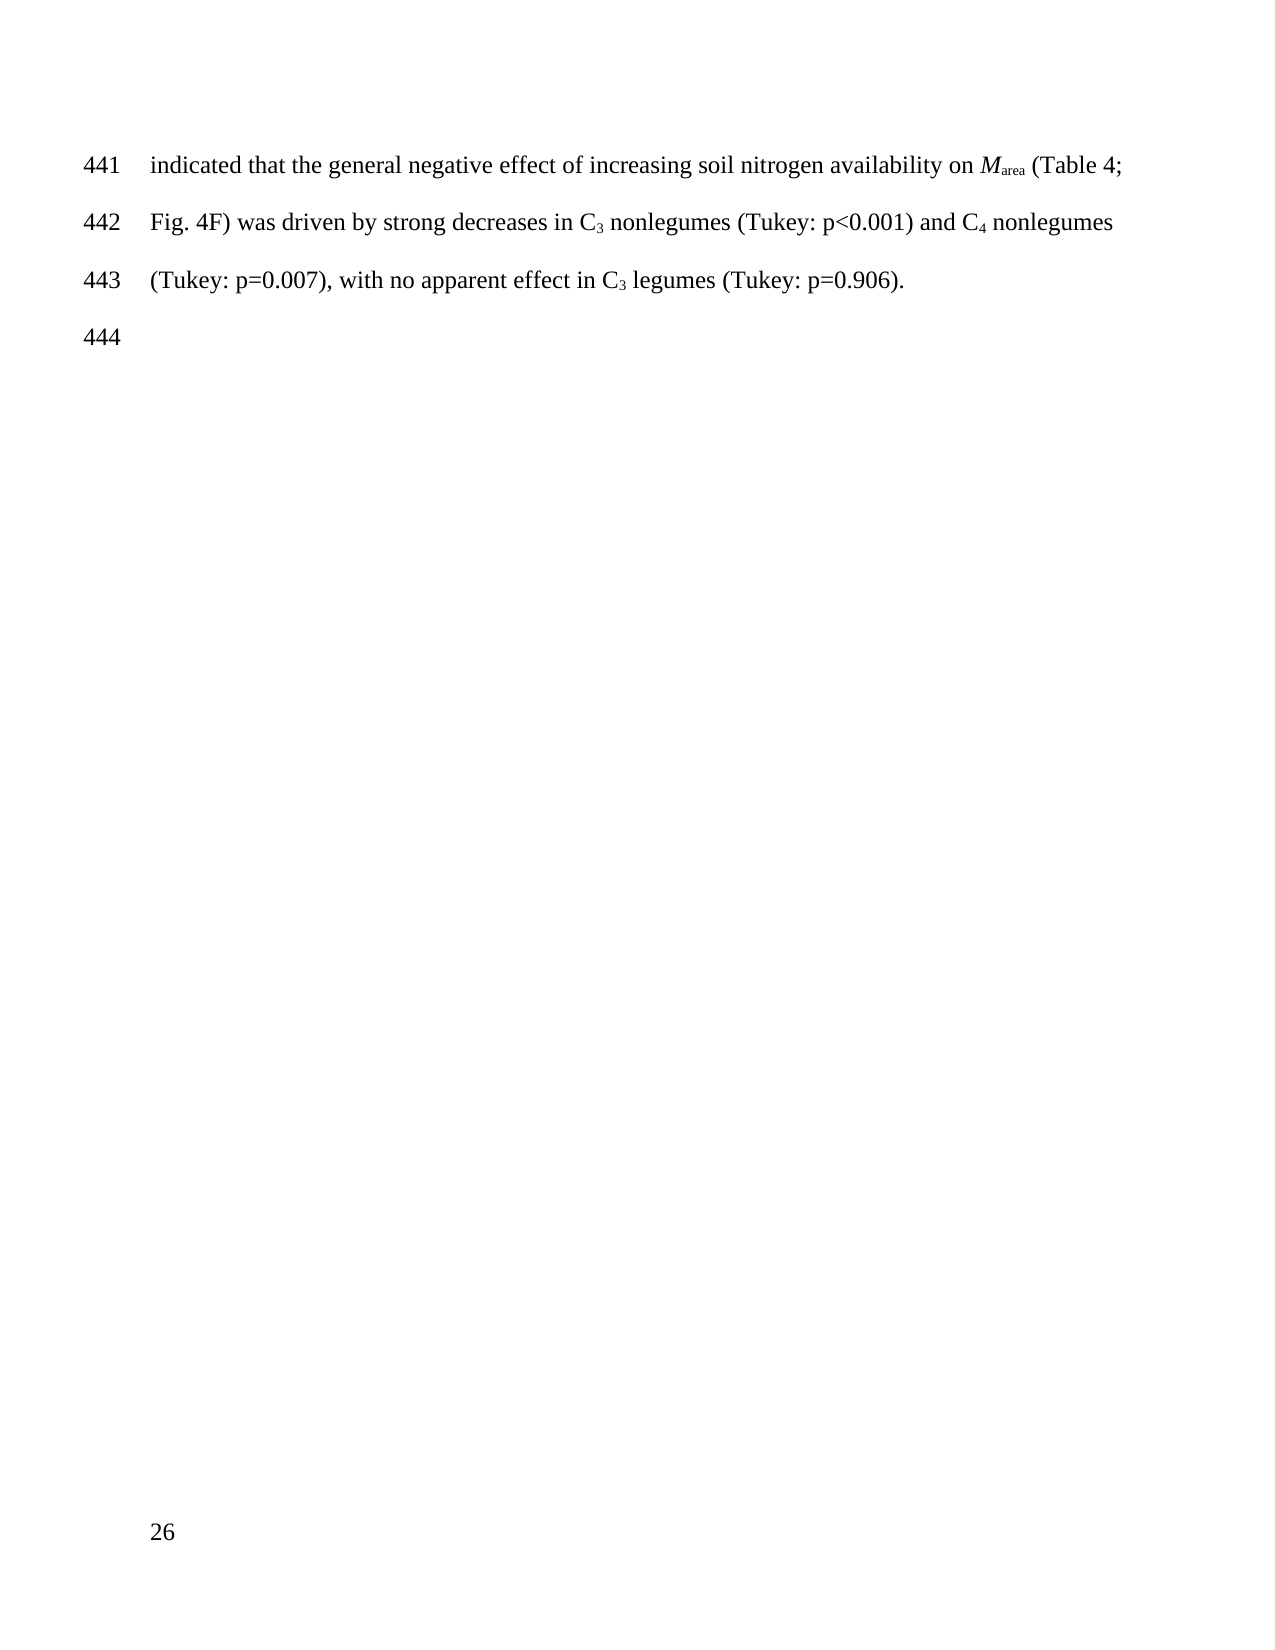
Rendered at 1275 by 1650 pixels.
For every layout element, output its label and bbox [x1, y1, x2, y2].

text [150, 150, 1125, 294]
